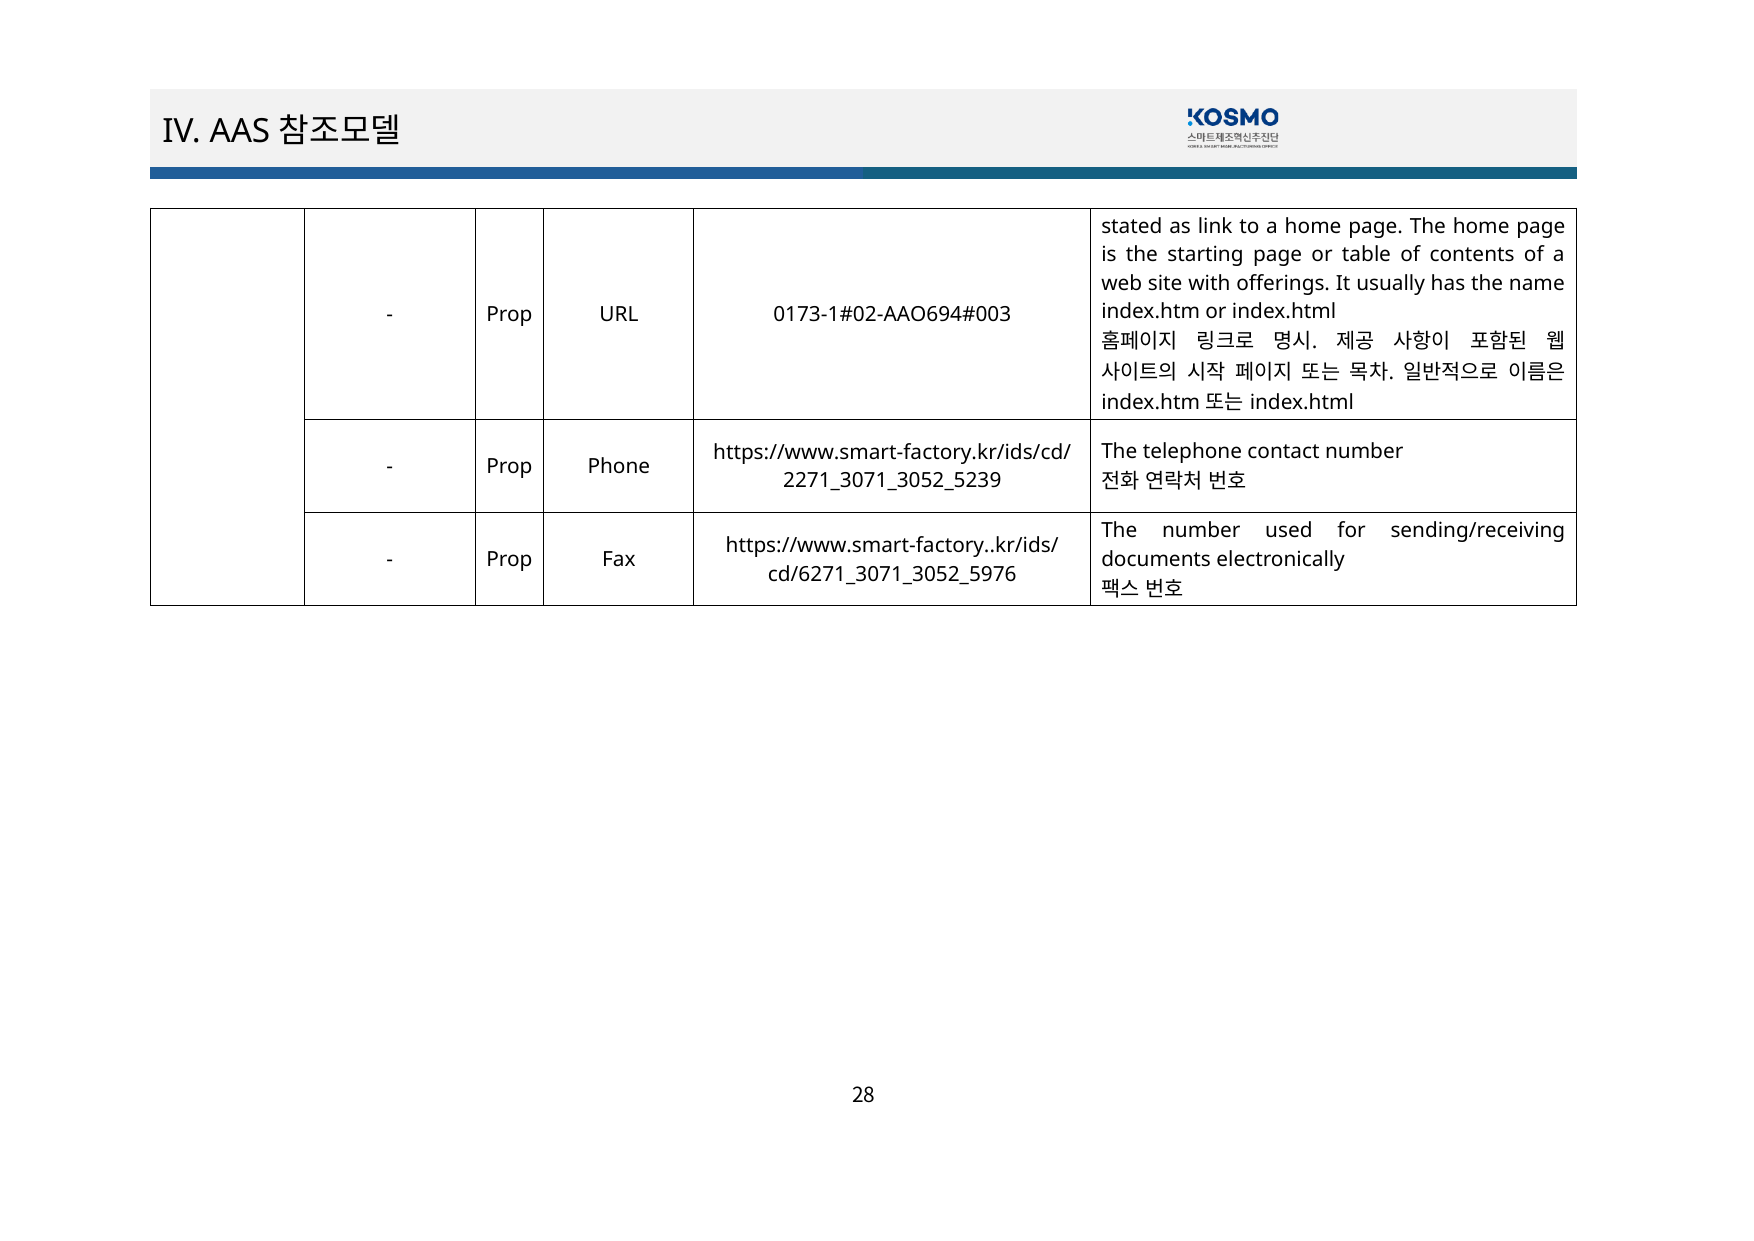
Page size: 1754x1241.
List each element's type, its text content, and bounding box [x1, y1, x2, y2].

table_cell The number used for sending/receiving documents electronically 팩스 번호 [1091, 513, 1576, 605]
table_cell URL [544, 209, 693, 418]
table_cell Phone [544, 420, 693, 512]
table_cell 0173-1#02-AAO694#003 [694, 209, 1090, 418]
table_cell - [305, 420, 475, 512]
table_cell Fax [544, 513, 693, 605]
table_cell - [305, 513, 475, 605]
picture [1187, 108, 1279, 148]
table_cell - [305, 209, 475, 418]
table_cell stated as link to a home page. The home page is the starting page or table of contents of a web site with offerings. It usually has the name index.htm or index.html 홈페이지 링크로 명시. 제공 사항이 포함된 웹 사이트의 시작 페이지 또는 목차. 일반적으로 이름은 index.htm 또는 index.html [1091, 209, 1576, 418]
table_cell Prop [476, 420, 543, 512]
table_cell https://www.smart-factory..kr/ids/cd/6271_3071_3052_5976 [694, 513, 1090, 605]
table_cell The telephone contact number 전화 연락처 번호 [1091, 420, 1576, 512]
table_cell https://www.smart-factory.kr/ids/cd/2271_3071_3052_5239 [694, 420, 1090, 512]
table_cell Prop [476, 513, 543, 605]
table_cell Prop [476, 209, 543, 418]
